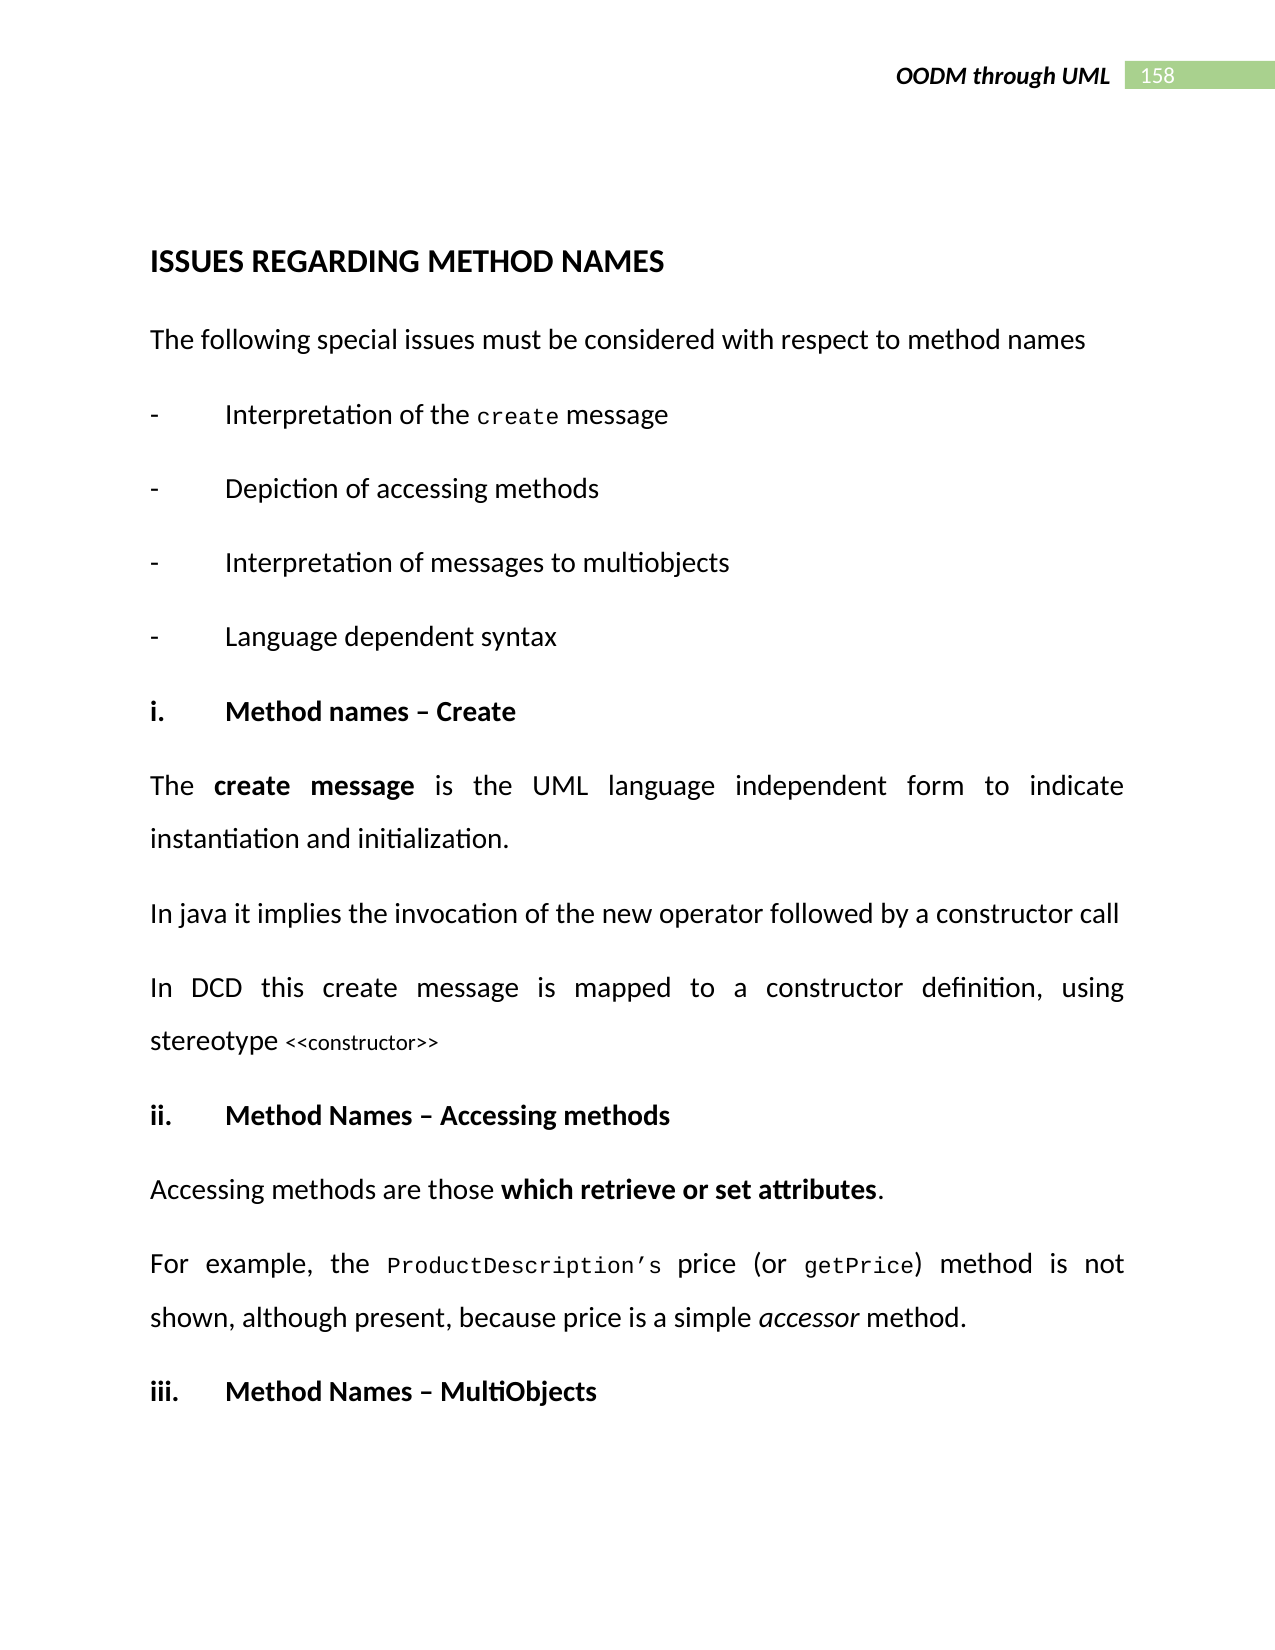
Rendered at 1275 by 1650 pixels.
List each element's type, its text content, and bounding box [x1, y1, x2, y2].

text - Interpretation of the create message [150, 396, 1125, 431]
text - Language dependent syntax [150, 618, 1125, 654]
text - Interpretation of messages to multiobjects [150, 544, 1125, 580]
text - Depiction of accessing methods [150, 470, 1125, 506]
text iii. Method Names – MultiObjects [150, 1373, 1125, 1409]
text i. Method names – Create [150, 693, 1125, 728]
text The following special issues must be considered with respect to method names [150, 321, 1125, 357]
text The create message is the UML language independent form to indicate instantiation and initialization. [150, 767, 1125, 856]
text For example, the ProductDescription’s price (or getPrice) method is not shown, although present, because price is a simple accessor method. [150, 1245, 1125, 1334]
text In java it implies the invocation of the new operator followed by a constructor call [150, 895, 1125, 930]
text In DCD this create message is mapped to a constructor definition, using stereotype <<constructor>> [150, 969, 1125, 1058]
text ii. Method Names – Accessing methods [150, 1097, 1125, 1132]
text ISSUES REGARDING METHOD NAMES [150, 239, 1125, 280]
text Accessing methods are those which retrieve or set attributes. [150, 1171, 1125, 1207]
